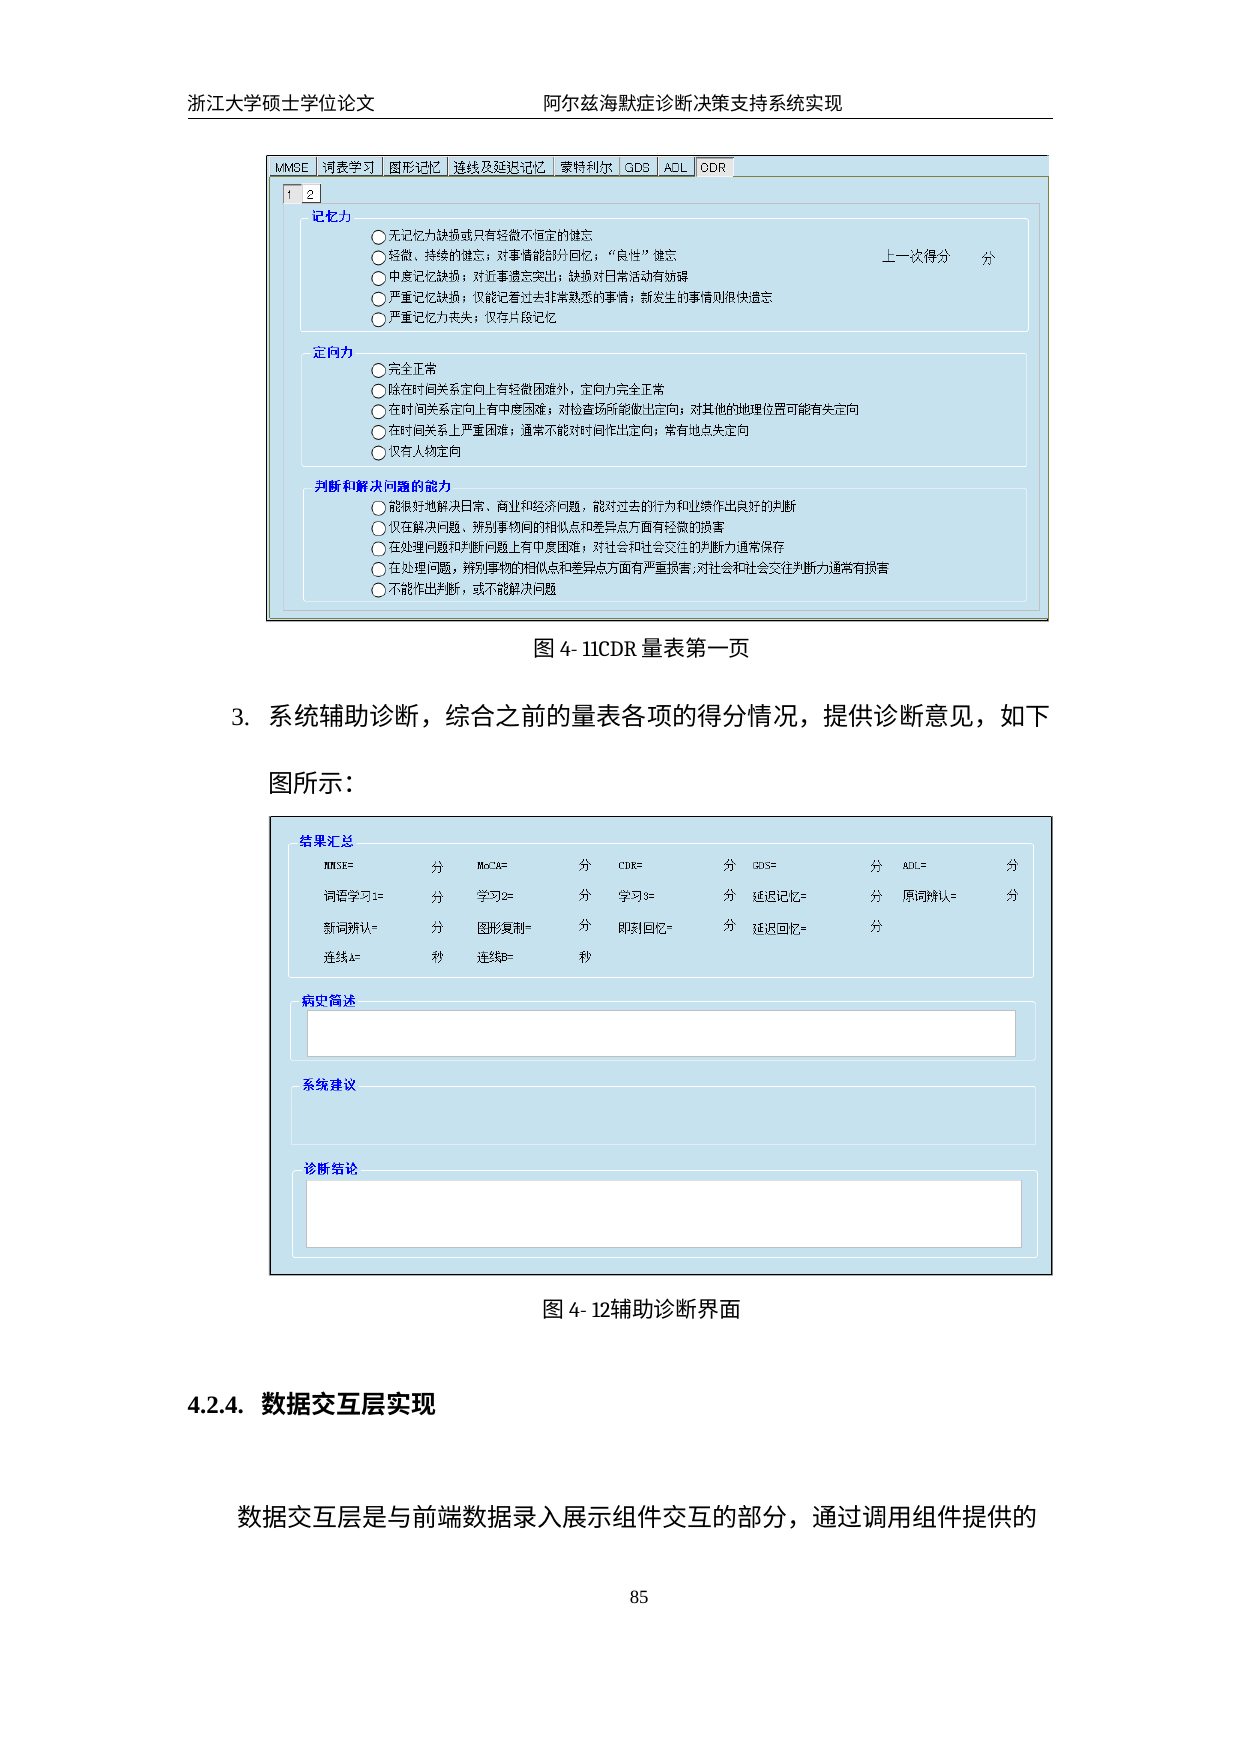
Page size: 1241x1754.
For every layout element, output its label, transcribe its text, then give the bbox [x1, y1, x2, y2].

picture [268, 816, 1053, 1276]
subtitle 数据交互层实现 [187, 1368, 1053, 1436]
text 图4- 11CDR量表第一页 [187, 630, 1053, 664]
picture [266, 155, 1049, 622]
text 图4- 12辅助诊断界面 [187, 1291, 1053, 1325]
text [187, 1481, 1053, 1549]
list 系统辅助诊断，综合之前的量表各项的得分情况，提供诊断意见，如下图所示： [231, 680, 1053, 816]
